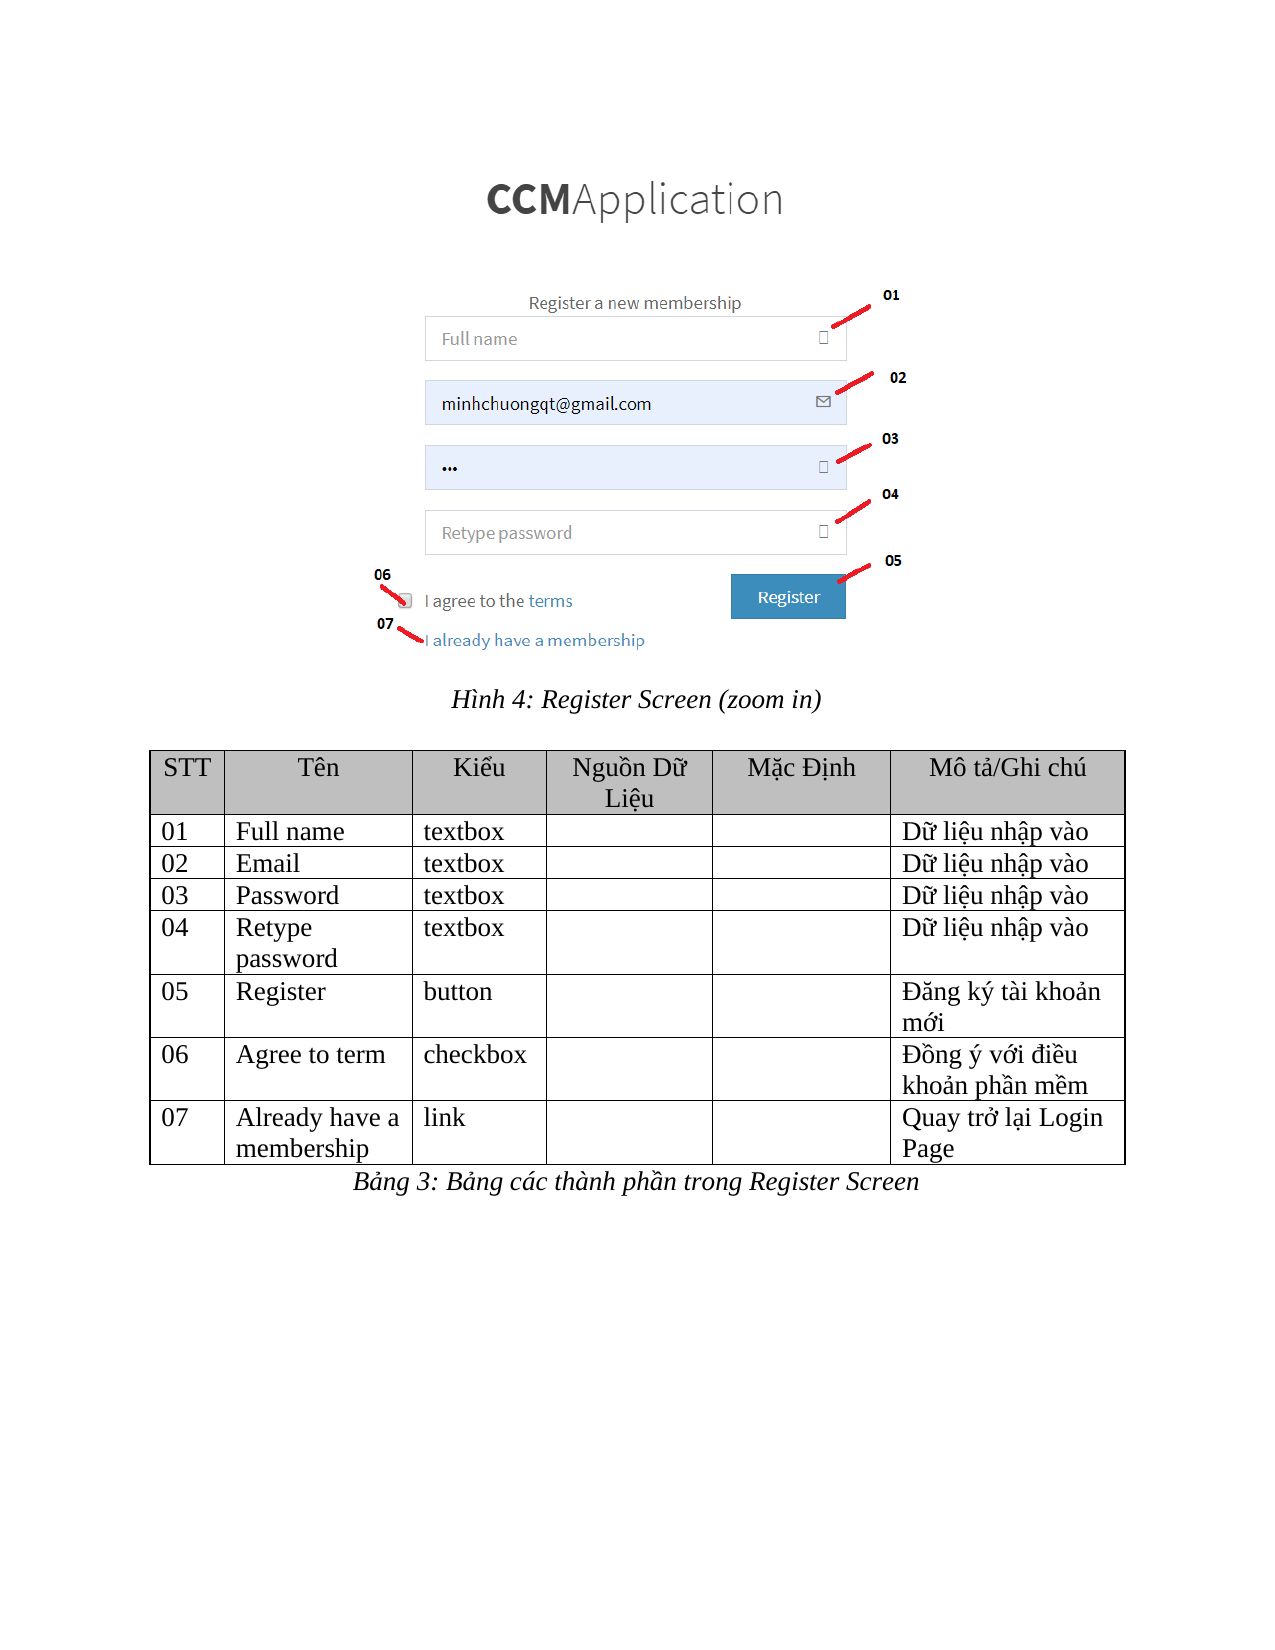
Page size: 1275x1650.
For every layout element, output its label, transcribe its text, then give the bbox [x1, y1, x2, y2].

table_cell textbox [413, 815, 546, 846]
table_cell Already have a membership [225, 1101, 412, 1164]
table_cell 02 [151, 847, 224, 878]
table_cell 05 [151, 975, 224, 1037]
table_cell [713, 1038, 890, 1100]
picture [334, 150, 941, 667]
table_cell Agree to term [225, 1038, 412, 1100]
table_cell Đồng ý với điều khoản phần mềm [891, 1038, 1124, 1100]
table_cell textbox [413, 911, 546, 974]
table_cell link [413, 1101, 546, 1164]
table_header Tên [225, 751, 412, 814]
table_cell [713, 1101, 890, 1164]
table_header STT [151, 751, 224, 814]
table_cell [547, 879, 712, 910]
text Hình 4: Register Screen (zoom in) [150, 683, 1125, 714]
table_cell [547, 815, 712, 846]
table_cell 07 [151, 1101, 224, 1164]
table_cell [713, 911, 890, 974]
table_cell 01 [151, 815, 224, 846]
table_cell 03 [151, 879, 224, 910]
table_cell [547, 1038, 712, 1100]
table_cell Dữ liệu nhập vào [891, 815, 1124, 846]
table_cell Dữ liệu nhập vào [891, 911, 1124, 974]
table_cell [713, 975, 890, 1037]
table_cell [713, 815, 890, 846]
table_cell Dữ liệu nhập vào [891, 879, 1124, 910]
table_cell textbox [413, 847, 546, 878]
table_cell [713, 879, 890, 910]
table_header Nguồn Dữ Liệu [547, 751, 712, 814]
table_cell [547, 911, 712, 974]
table_cell button [413, 975, 546, 1037]
table_cell [547, 1101, 712, 1164]
table_cell [547, 847, 712, 878]
table_cell checkbox [413, 1038, 546, 1100]
table_cell 04 [151, 911, 224, 974]
table_cell Đăng ký tài khoản mới [891, 975, 1124, 1037]
table_cell Quay trở lại Login Page [891, 1101, 1124, 1164]
table_cell [713, 847, 890, 878]
table_cell textbox [413, 879, 546, 910]
table_header Mô tả/Ghi chú [891, 751, 1124, 814]
table_cell [547, 975, 712, 1037]
table_header Mặc Định [713, 751, 890, 814]
table_header Kiểu [413, 751, 546, 814]
table_cell Register [225, 975, 412, 1037]
text Bảng 3: Bảng các thành phần trong Register Screen [150, 1165, 1125, 1196]
table_cell Retype password [225, 911, 412, 974]
table_cell Password [225, 879, 412, 910]
table_cell Email [225, 847, 412, 878]
table_cell Dữ liệu nhập vào [891, 847, 1124, 878]
table_cell 06 [151, 1038, 224, 1100]
table_cell Full name [225, 815, 412, 846]
